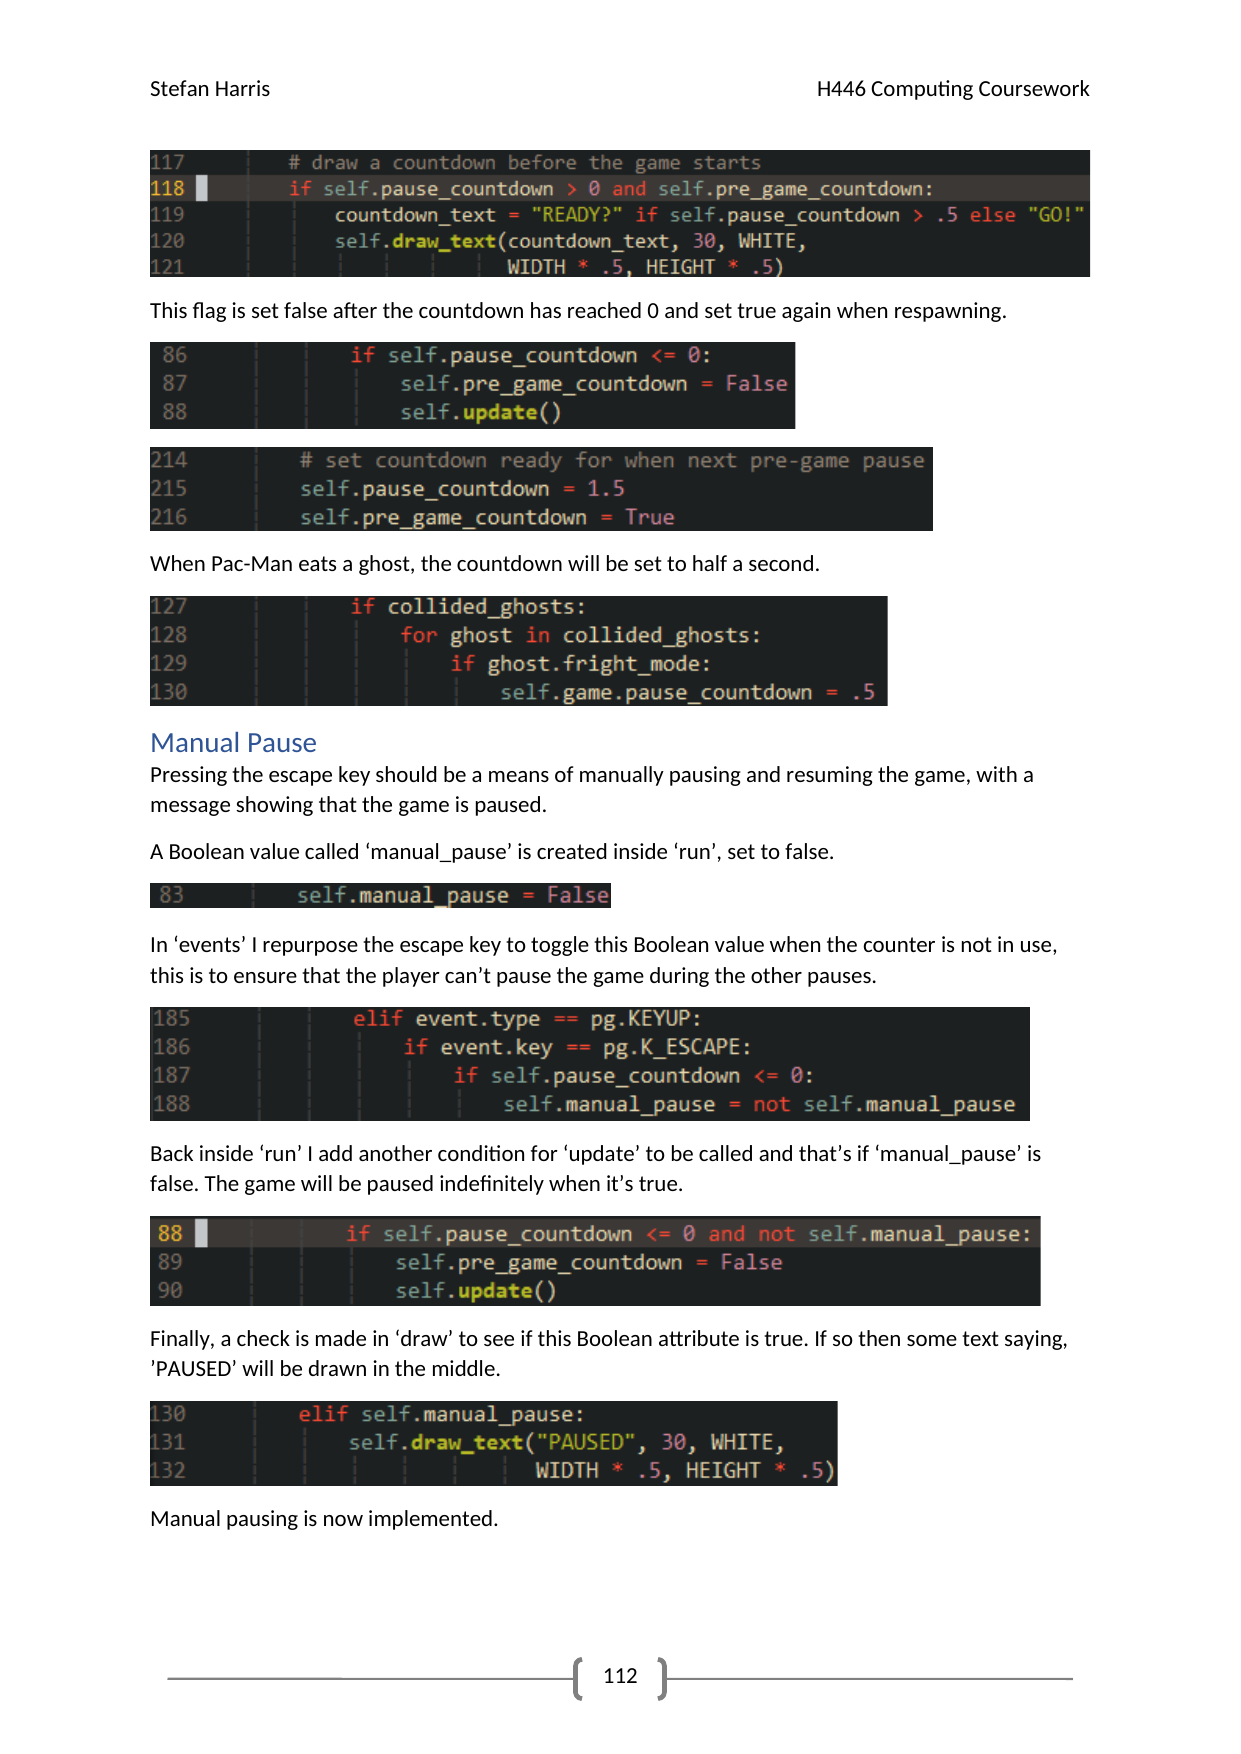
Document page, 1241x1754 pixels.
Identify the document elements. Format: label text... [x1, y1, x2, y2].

picture [150, 342, 796, 429]
text Back inside ‘run’ I add another condition for ‘update’ to be called and that’s if ‘manual_pause’ is false. The game will be paused indefinitely when it’s true. [150, 1139, 1090, 1197]
text When Pac-Man eats a ghost, the countdown will be set to half a second. [150, 549, 1090, 577]
picture [150, 447, 933, 531]
picture [150, 150, 1091, 277]
text A Boolean value called ‘manual_pause’ is created inside ‘run’, set to false. [150, 837, 1090, 865]
text Pressing the escape key should be a means of manually pausing and resuming the game, with a message showing that the game is paused. [150, 760, 1090, 818]
text Manual pausing is now implemented. [150, 1504, 1090, 1532]
subtitle Manual Pause [150, 724, 1090, 760]
picture [150, 1216, 1041, 1306]
picture [150, 1007, 1030, 1121]
text This flag is set false after the countdown has reached 0 and set true again when respawning. [150, 296, 1090, 324]
picture [150, 596, 888, 706]
text Finally, a check is made in ‘draw’ to see if this Boolean attribute is true. If so then some text saying, ’PAUSED’ will be drawn in the middle. [150, 1324, 1090, 1382]
picture [150, 883, 611, 908]
picture [150, 1401, 838, 1486]
text In ‘events’ I repurpose the escape key to toggle this Boolean value when the counter is not in use, this is to ensure that the player can’t pause the game during the other pauses. [150, 931, 1090, 989]
